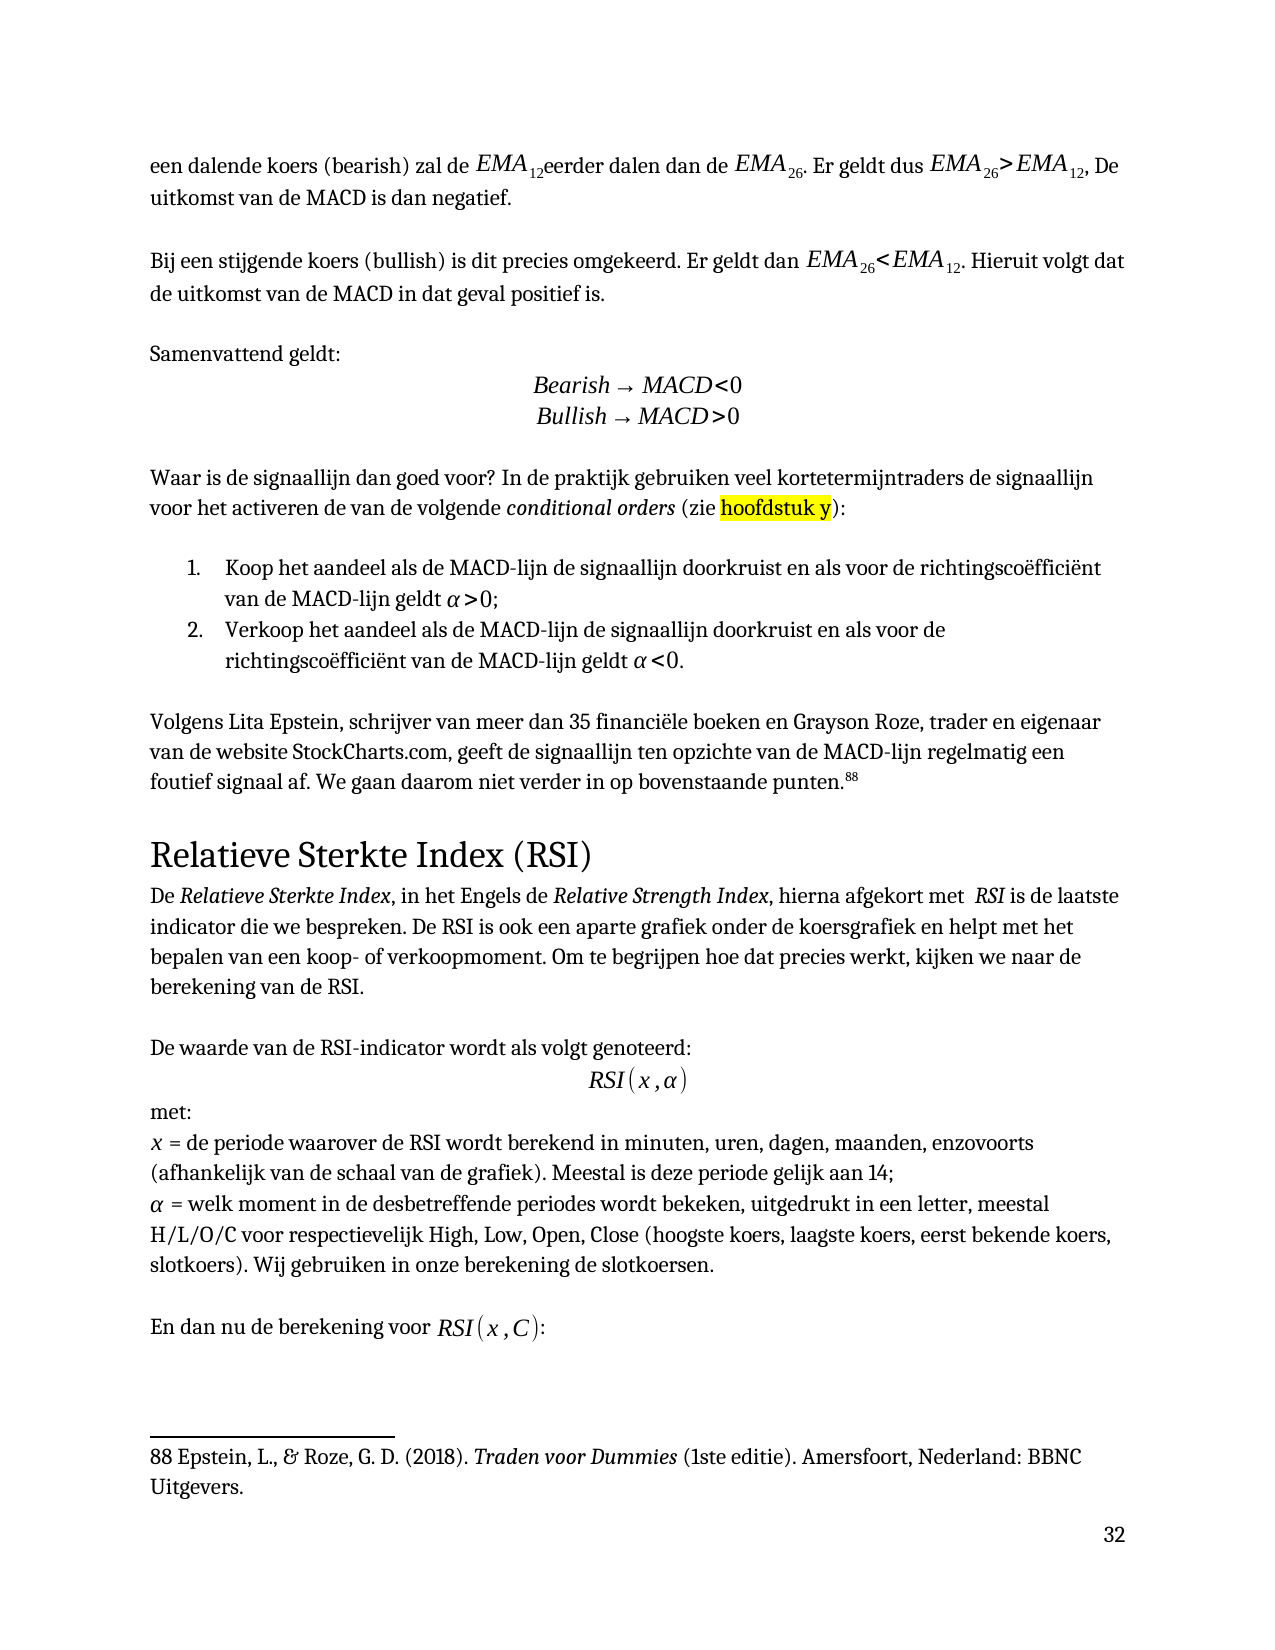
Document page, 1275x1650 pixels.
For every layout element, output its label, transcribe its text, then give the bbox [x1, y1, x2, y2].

text De Relatieve Sterkte Index, in het Engels de Relative Strength Index, hierna afgekort met RSI is de laatste indicator die we bespreken. De RSI is ook een aparte grafiek onder de koersgrafiek en helpt met het bepalen van een koop- of verkoopmoment. Om te begrijpen hoe dat precies werkt, kijken we naar de berekening van de RSI. [150, 883, 1125, 1000]
text = de periode waarover de RSI wordt berekend in minuten, uren, dagen, maanden, enzovoorts (afhankelijk van de schaal van de grafiek). Meestal is deze periode gelijk aan 14; [150, 1129, 1125, 1186]
text En dan nu de berekening voor : [150, 1312, 1125, 1342]
text Waar is de signaallijn dan goed voor? In de praktijk gebruiken veel kortetermijntraders de signaallijn voor het activeren de van de volgende conditional orders (zie hoofdstuk y): [150, 464, 1125, 521]
subtitle Relatieve Sterkte Index (RSI) [150, 834, 1125, 877]
text De waarde van de RSI-indicator wordt als volgt genoteerd: [150, 1034, 1125, 1061]
text Bij een stijgende koers (bullish) is dit precies omgekeerd. Er geldt dan . Hieruit volgt dat de uitkomst van de MACD in dat geval positief is. [150, 246, 1125, 307]
list Verkoop het aandeel als de MACD-lijn de signaallijn doorkruist en als voor de richtingscoëfficiënt van de MACD-lijn geldt . [187, 617, 1125, 675]
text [150, 150, 1125, 212]
text = welk moment in de desbetreffende periodes wordt bekeken, uitgedrukt in een letter, meestal H/L/O/C voor respectievelijk High, Low, Open, Close (hoogste koers, laagste koers, eerst bekende koers, slotkoers). Wij gebruiken in onze berekening de slotkoersen. [150, 1190, 1125, 1278]
text met: [150, 1098, 1125, 1125]
list Koop het aandeel als de MACD-lijn de signaallijn doorkruist en als voor de richtingscoëfficiënt van de MACD-lijn geldt ; [187, 555, 1125, 613]
text Samenvattend geldt: [150, 341, 1125, 368]
text Volgens Lita Epstein, schrijver van meer dan 35 financiële boeken en Grayson Roze, trader en eigenaar van de website StockCharts.com, geeft de signaallijn ten opzichte van de MACD-lijn regelmatig een foutief signaal af. We gaan daarom niet verder in op bovenstaande punten. [150, 709, 1125, 796]
